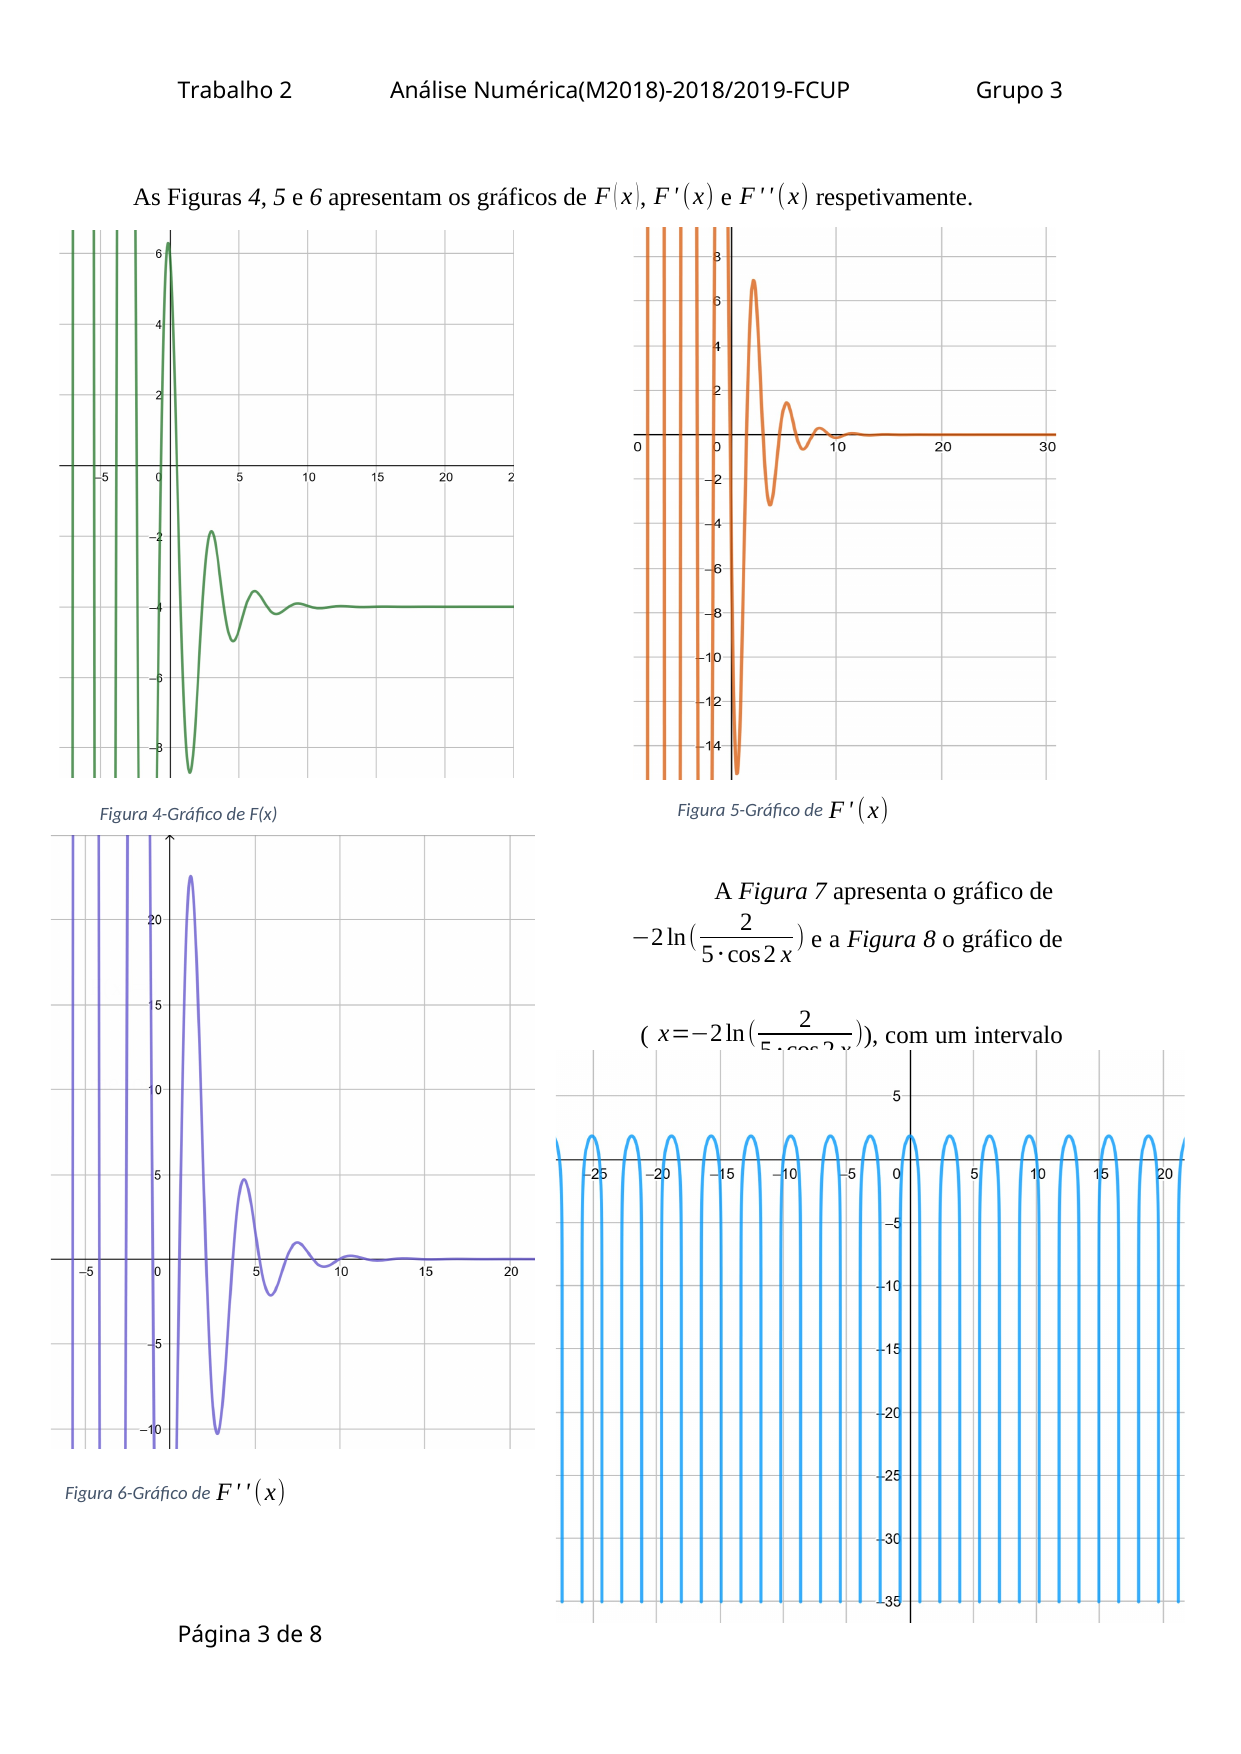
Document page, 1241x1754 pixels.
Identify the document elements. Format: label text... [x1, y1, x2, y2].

picture [555, 1050, 1185, 1623]
picture [50, 835, 535, 1449]
text As Figuras 4, 5 e 6 apresentam os gráficos de , e respetivamente. [88, 181, 1063, 211]
picture [633, 227, 1057, 780]
text e a Figura 8 o gráfico de F(x)=0 [535, 909, 1063, 1001]
text A Figura 7 apresenta o gráfico de [535, 876, 1063, 905]
picture [59, 230, 514, 778]
text (), com um intervalo menor. [535, 1005, 1063, 1097]
